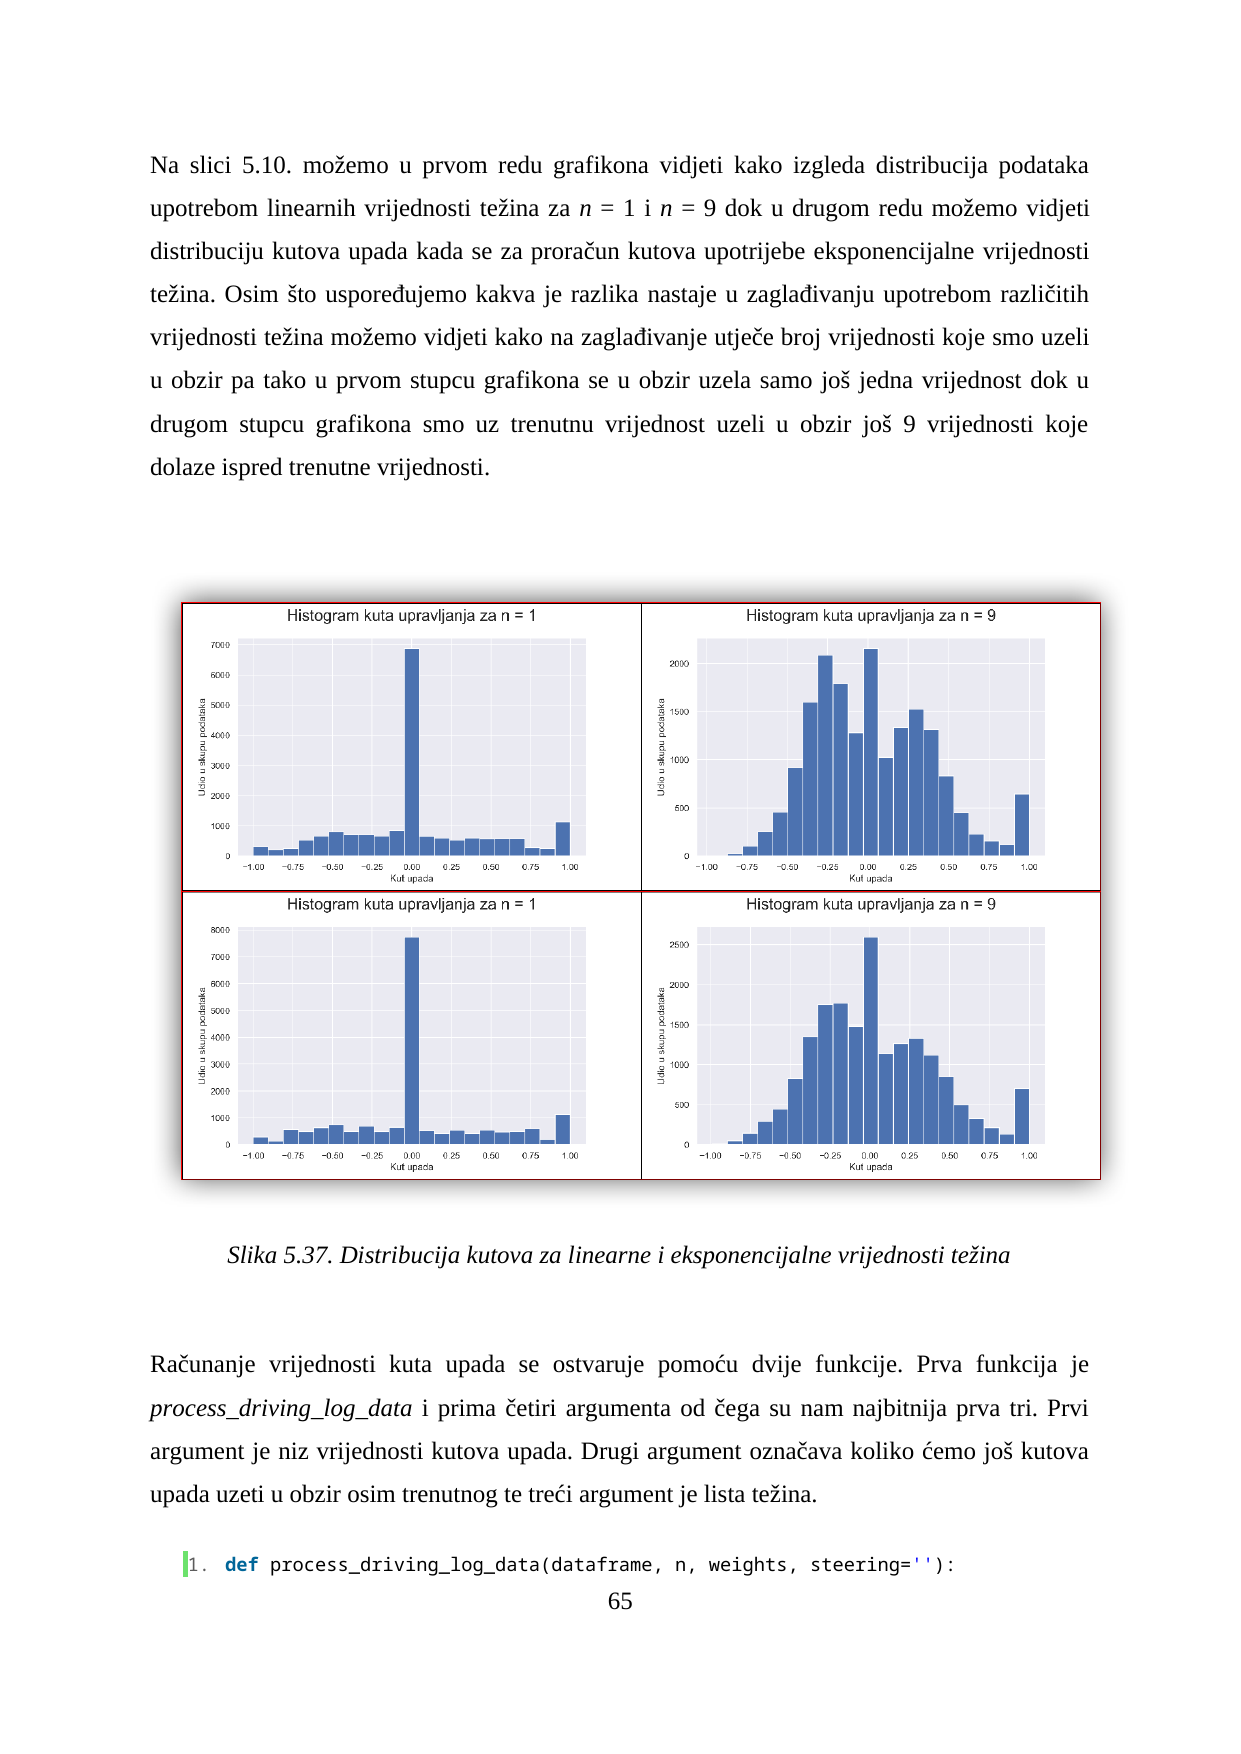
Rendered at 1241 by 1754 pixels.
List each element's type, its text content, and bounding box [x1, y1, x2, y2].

picture [181, 602, 1101, 1180]
text Na slici 5.10. možemo u prvom redu grafikona vidjeti kako izgleda distribucija podataka upotrebom linearnih vrijednosti težina za n = 1 i n = 9 dok u drugom redu možemo vidjeti distribuciju kutova upada kada se za proračun kutova upotrijebe eksponencijalne vrijednosti težina. Osim što uspoređujemo kakva je razlika nastaje u zaglađivanju upotrebom različitih vrijednosti težina možemo vidjeti kako na zaglađivanje utječe broj vrijednosti koje smo uzeli u obzir pa tako u prvom stupcu grafikona se u obzir uzela samo još jedna vrijednost dok u drugom stupcu grafikona smo uz trenutnu vrijednost uzeli u obzir još 9 vrijednosti koje dolaze ispred trenutne vrijednosti. [150, 150, 1090, 481]
list def process_driving_log_data(dataframe, n, weights, steering=''): [188, 1551, 1090, 1577]
text Računanje vrijednosti kuta upada se ostvaruje pomoću dvije funkcije. Prva funkcija je process_driving_log_data i prima četiri argumenta od čega su nam najbitnija prva tri. Prvi argument je niz vrijednosti kutova upada. Drugi argument označava koliko ćemo još kutova upada uzeti u obzir osim trenutnog te treći argument je lista težina. [150, 1349, 1090, 1508]
